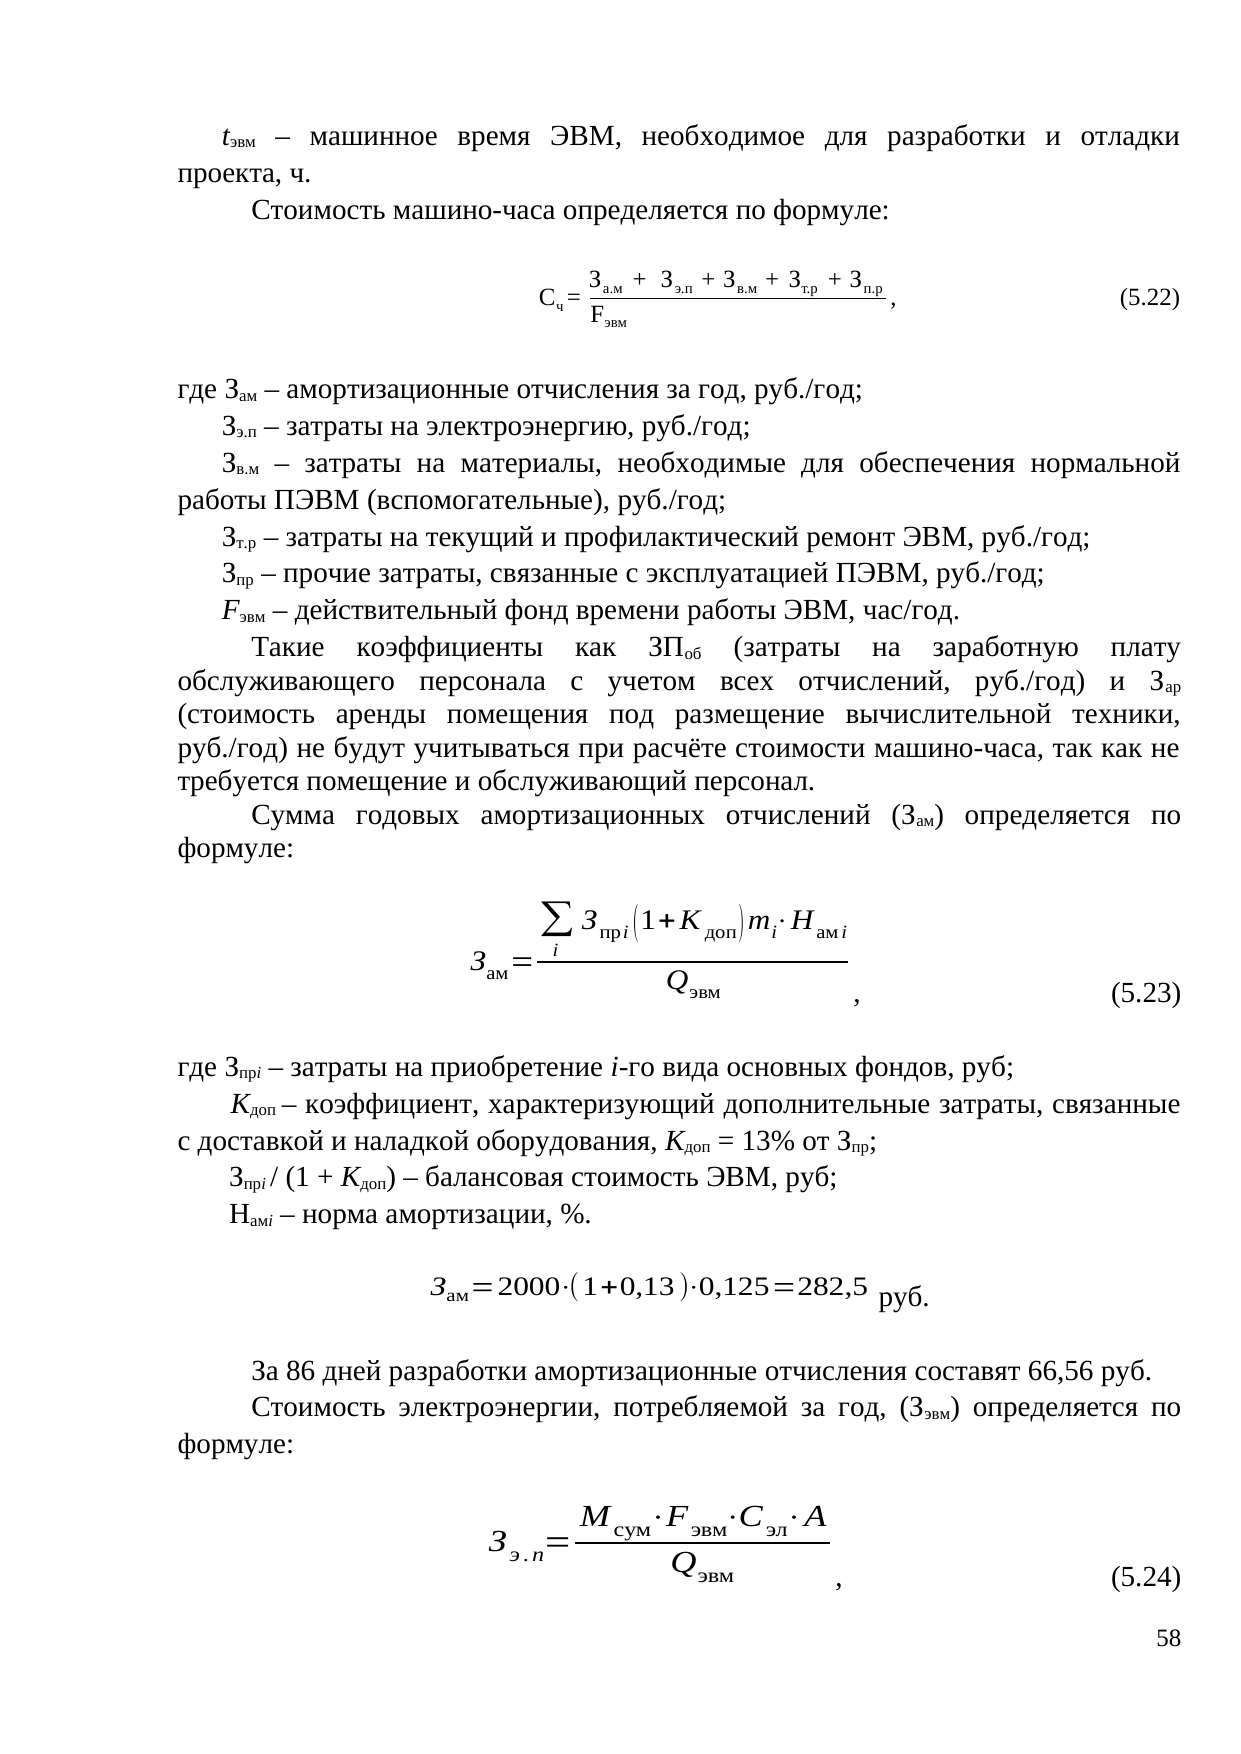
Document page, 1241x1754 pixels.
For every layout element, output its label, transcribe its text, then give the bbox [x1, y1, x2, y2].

text Намi – норма амортизации, %. [177, 1196, 1181, 1230]
text Kдоп – коэффициент, характеризующий дополнительные затраты, связанные с доставкой и наладкой оборудования, Kдоп = 13% от Зпр; [177, 1086, 1181, 1156]
text Зв.м – затраты на материалы, необходимые для обеспечения нормальной работы ПЭВМ (вспомогательные), руб./год; [177, 445, 1181, 515]
text где Зпрi – затраты на приобретение i-го вида основных фондов, руб; [177, 1049, 1181, 1082]
text Зпр – прочие затраты, связанные с эксплуатацией ПЭВМ, руб./год; [177, 556, 1181, 589]
text где Зам – амортизационные отчисления за год, руб./год; [177, 371, 1181, 405]
text За 86 дней разработки амортизационные отчисления составят 66,56 руб. [177, 1353, 1181, 1386]
text , (5.24) [177, 1500, 1181, 1592]
text , (5.23) [177, 901, 1181, 1009]
text Сумма годовых амортизационных отчислений (Зам) определяется по формуле: [177, 797, 1181, 864]
text Зэ.п – затраты на электроэнергию, руб./год; [177, 408, 1181, 442]
text tэвм – машинное время ЭВМ, необходимое для разработки и отладки проекта, ч. [177, 118, 1181, 188]
text Fэвм – действительный фонд времени работы ЭВМ, час/год. [177, 592, 1181, 626]
text Такие коэффициенты как ЗПоб (затраты на заработную плату обслуживающего персонала с учетом всех отчислений, руб./год) и Зар (стоимость аренды помещения под размещение вычислительной техники, руб./год) не будут учитываться при расчёте стоимости машино-часа, так как не требуется помещение и обслуживающий персонал. [177, 629, 1181, 797]
text Стоимость электроэнергии, потребляемой за год, (Зэвм) определяется по формуле: [177, 1389, 1181, 1460]
text Зпрi / (1 + Kдоп) – балансовая стоимость ЭВМ, руб; [177, 1159, 1181, 1193]
text руб. [177, 1270, 1181, 1312]
text Стоимость машино-часа определяется по формуле: [177, 192, 1181, 225]
text Зт.р – затраты на текущий и профилактический ремонт ЭВМ, руб./год; [177, 519, 1181, 552]
